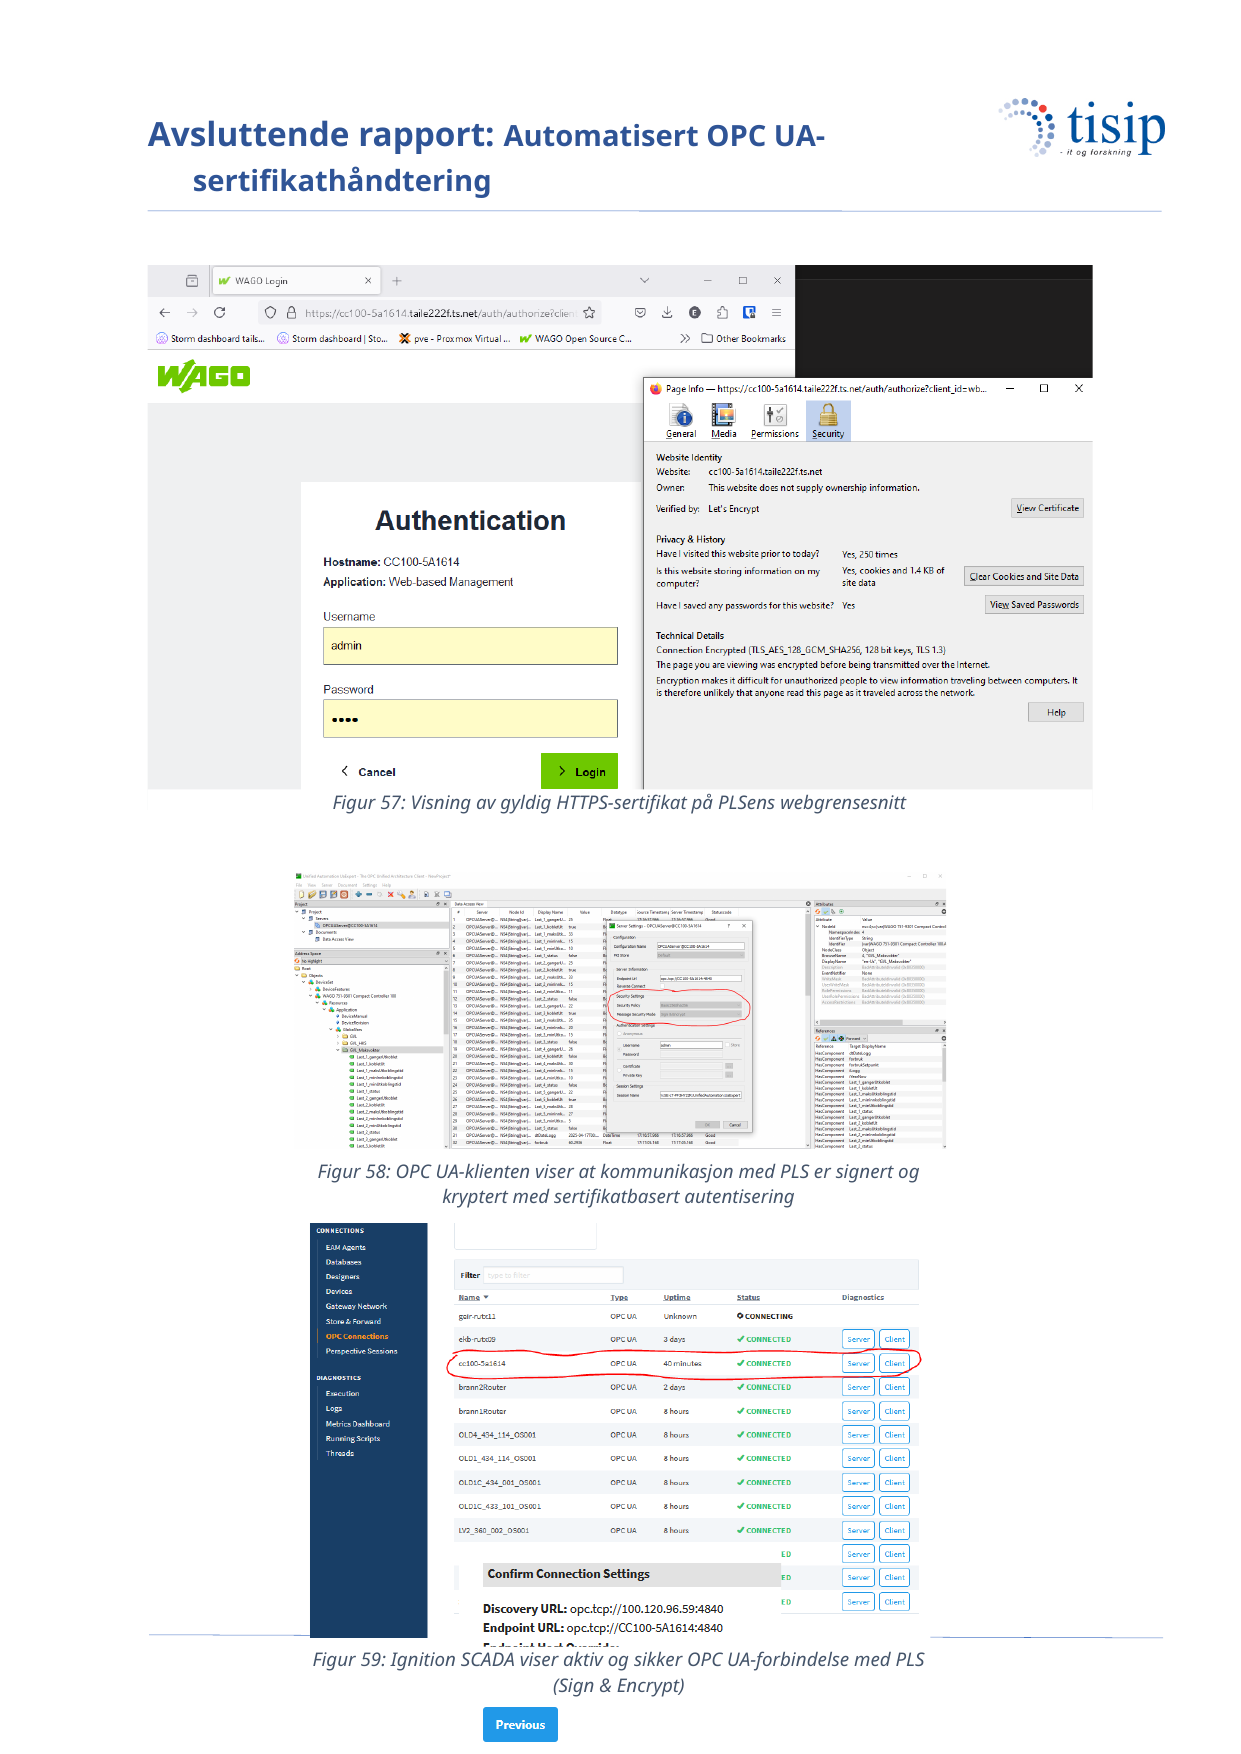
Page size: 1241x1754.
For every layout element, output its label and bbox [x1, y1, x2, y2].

picture [309, 1223, 931, 1646]
picture [459, 1698, 782, 1754]
picture [991, 92, 1169, 160]
picture [147, 265, 1093, 789]
picture [294, 872, 947, 1149]
